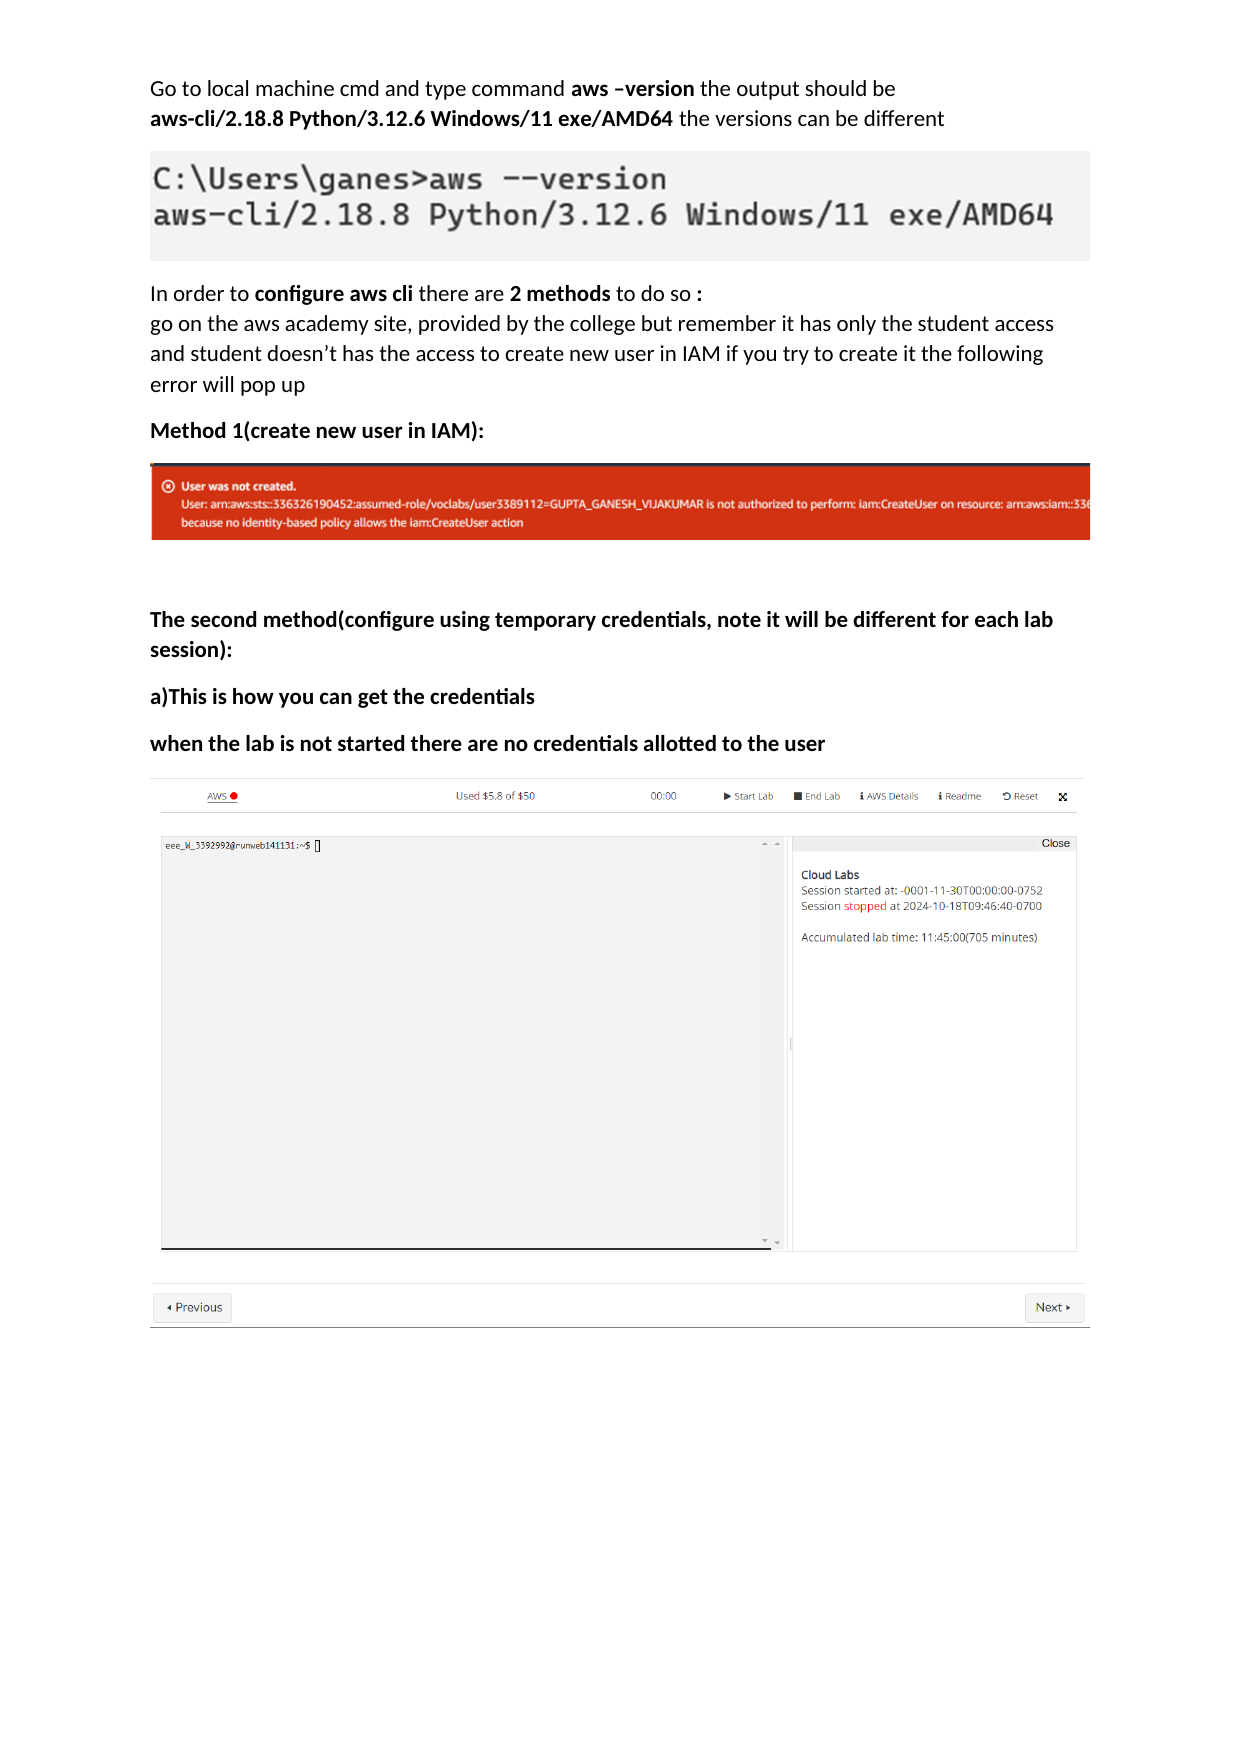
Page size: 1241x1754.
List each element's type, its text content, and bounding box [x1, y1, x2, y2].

text a)This is how you can get the credentials [150, 682, 1090, 710]
text Go to local machine cmd and type command aws –version the output should be aws-cli/2.18.8 Python/3.12.6 Windows/11 exe/AMD64 the versions can be different [150, 74, 1090, 132]
picture [150, 151, 1091, 261]
picture [150, 463, 1091, 540]
text Method 1(create new user in IAM): [150, 417, 1090, 445]
text The second method(configure using temporary credentials, note it will be different for each lab session): [150, 605, 1090, 663]
text In order to configure aws cli there are 2 methods to do so : go on the aws academy site, provided by the college but remember it has only the student access and student doesn’t has the access to create new user in IAM if you try to create it the following error will pop up [150, 279, 1090, 398]
text when the lab is not started there are no credentials allotted to the user [150, 729, 1090, 757]
picture [150, 776, 1091, 1328]
